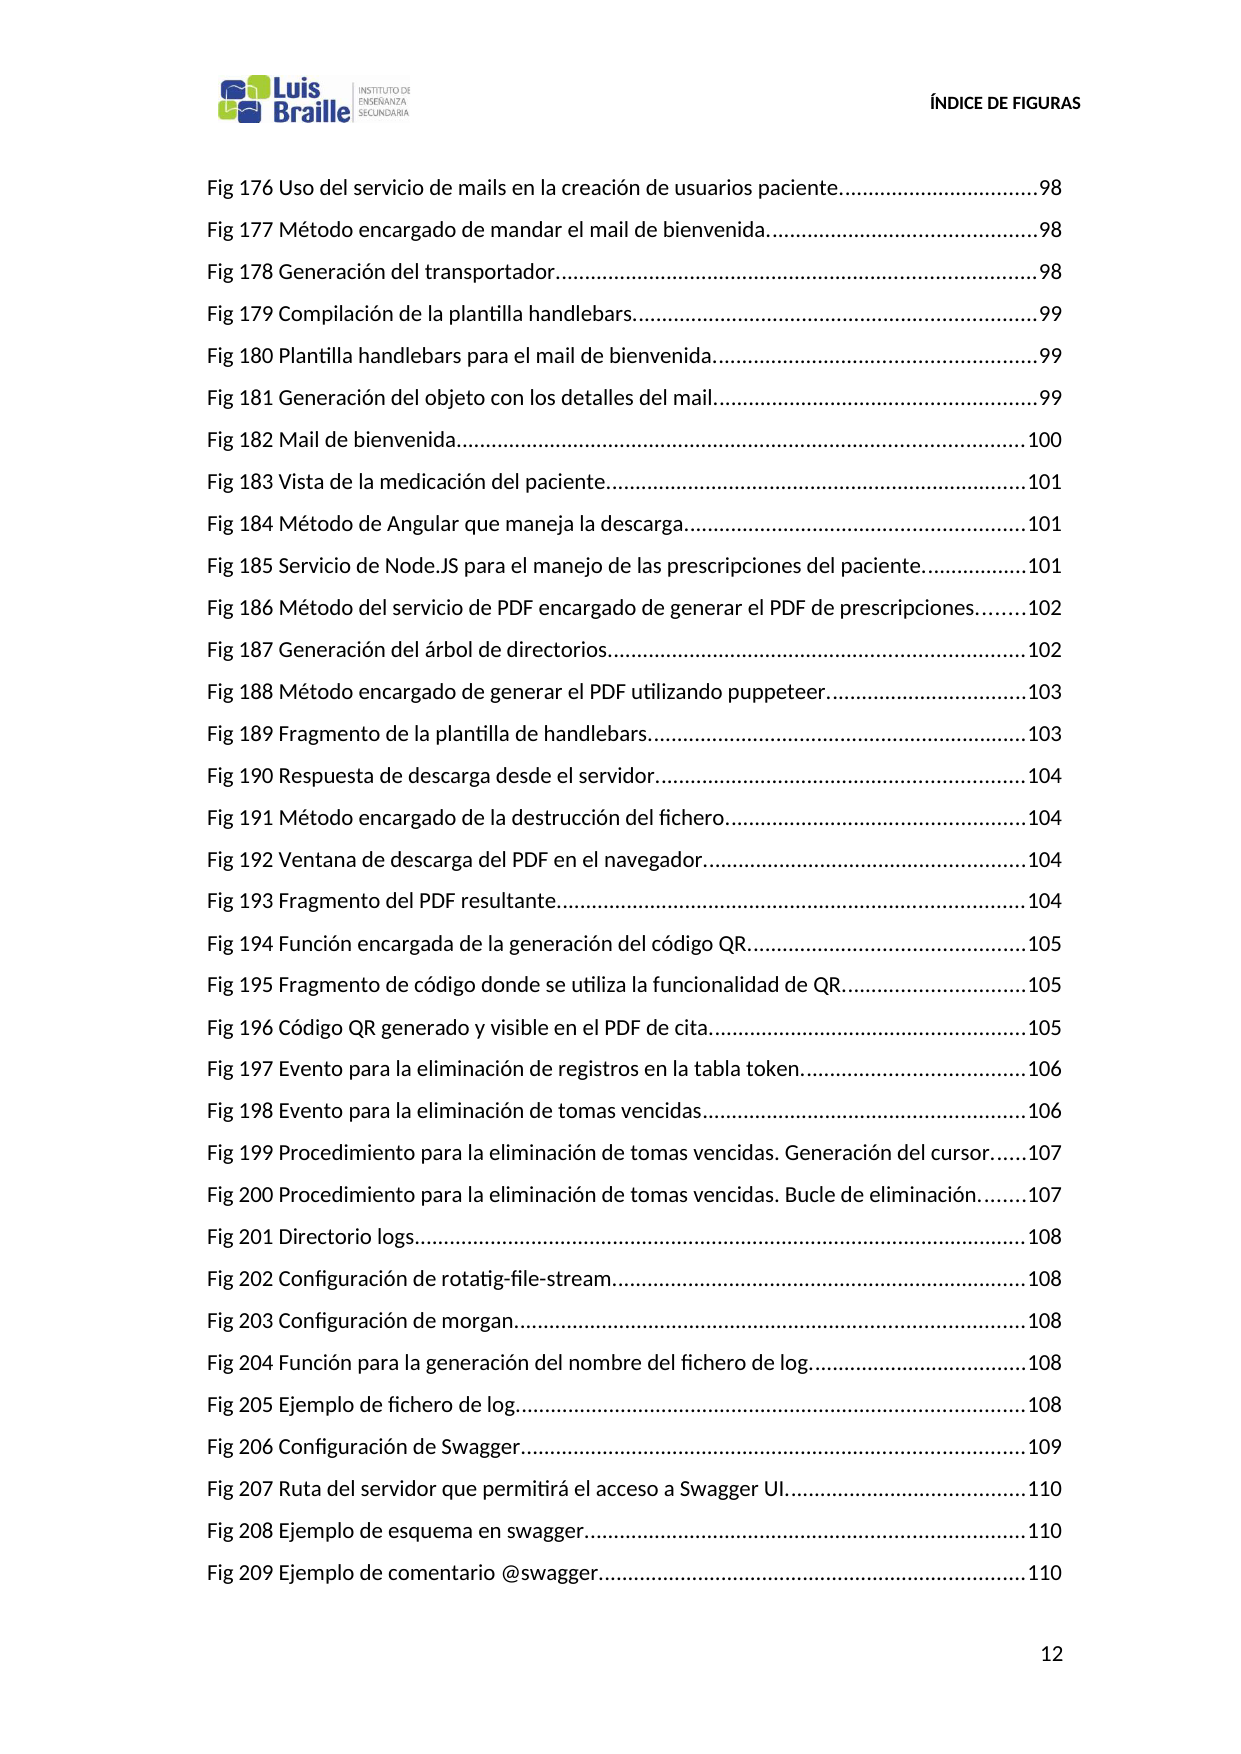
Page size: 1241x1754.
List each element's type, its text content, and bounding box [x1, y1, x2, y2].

text Fig 200 Procedimiento para la eliminación de tomas vencidas. Bucle de eliminación. 107 [207, 1181, 1063, 1208]
text Fig 181 Generación del objeto con los detalles del mail. 99 [207, 383, 1063, 411]
text Fig 199 Procedimiento para la eliminación de tomas vencidas. Generación del cursor. 107 [207, 1138, 1063, 1167]
text Fig 178 Generación del transportador. 98 [207, 257, 1063, 285]
text Fig 183 Vista de la medicación del paciente. 101 [207, 467, 1063, 495]
text Fig 185 Servicio de Node.JS para el manejo de las prescripciones del paciente. 101 [207, 551, 1063, 579]
text Fig 197 Evento para la eliminación de registros en la tabla token. 106 [207, 1054, 1063, 1083]
text Fig 193 Fragmento del PDF resultante. 104 [207, 887, 1063, 915]
text Fig 184 Método de Angular que maneja la descarga. 101 [207, 509, 1063, 537]
text Fig 186 Método del servicio de PDF encargado de generar el PDF de prescripciones. 102 [207, 593, 1063, 621]
text Fig 198 Evento para la eliminación de tomas vencidas 106 [207, 1097, 1063, 1124]
text Fig 206 Configuración de Swagger. 109 [207, 1432, 1063, 1460]
text Fig 204 Función para la generación del nombre del fichero de log. 108 [207, 1348, 1063, 1376]
text Fig 180 Plantilla handlebars para el mail de bienvenida. 99 [207, 341, 1063, 369]
text Fig 202 Configuración de rotatig-file-stream. 108 [207, 1264, 1063, 1292]
text Fig 189 Fragmento de la plantilla de handlebars. 103 [207, 719, 1063, 747]
text Fig 182 Mail de bienvenida. 100 [207, 425, 1063, 453]
text Fig 176 Uso del servicio de mails en la creación de usuarios paciente. 98 [207, 173, 1063, 201]
text Fig 196 Código QR generado y visible en el PDF de cita. 105 [207, 1013, 1063, 1041]
text Fig 209 Ejemplo de comentario @swagger. 110 [207, 1558, 1063, 1586]
text Fig 194 Función encargada de la generación del código QR. 105 [207, 929, 1063, 957]
text Fig 188 Método encargado de generar el PDF utilizando puppeteer. 103 [207, 677, 1063, 705]
text Fig 179 Compilación de la plantilla handlebars. 99 [207, 299, 1063, 327]
text Fig 187 Generación del árbol de directorios. 102 [207, 635, 1063, 663]
text Fig 195 Fragmento de código donde se utiliza la funcionalidad de QR. 105 [207, 971, 1063, 999]
text Fig 208 Ejemplo de esquema en swagger. 110 [207, 1516, 1063, 1544]
text Fig 190 Respuesta de descarga desde el servidor. 104 [207, 761, 1063, 789]
text Fig 191 Método encargado de la destrucción del fichero. 104 [207, 803, 1063, 831]
text Fig 192 Ventana de descarga del PDF en el navegador. 104 [207, 845, 1063, 873]
text Fig 177 Método encargado de mandar el mail de bienvenida. 98 [207, 215, 1063, 243]
text Fig 205 Ejemplo de fichero de log. 108 [207, 1390, 1063, 1418]
text Fig 207 Ruta del servidor que permitirá el acceso a Swagger UI. 110 [207, 1474, 1063, 1502]
text Fig 203 Configuración de morgan. 108 [207, 1306, 1063, 1334]
text Fig 201 Directorio logs. 108 [207, 1222, 1063, 1251]
